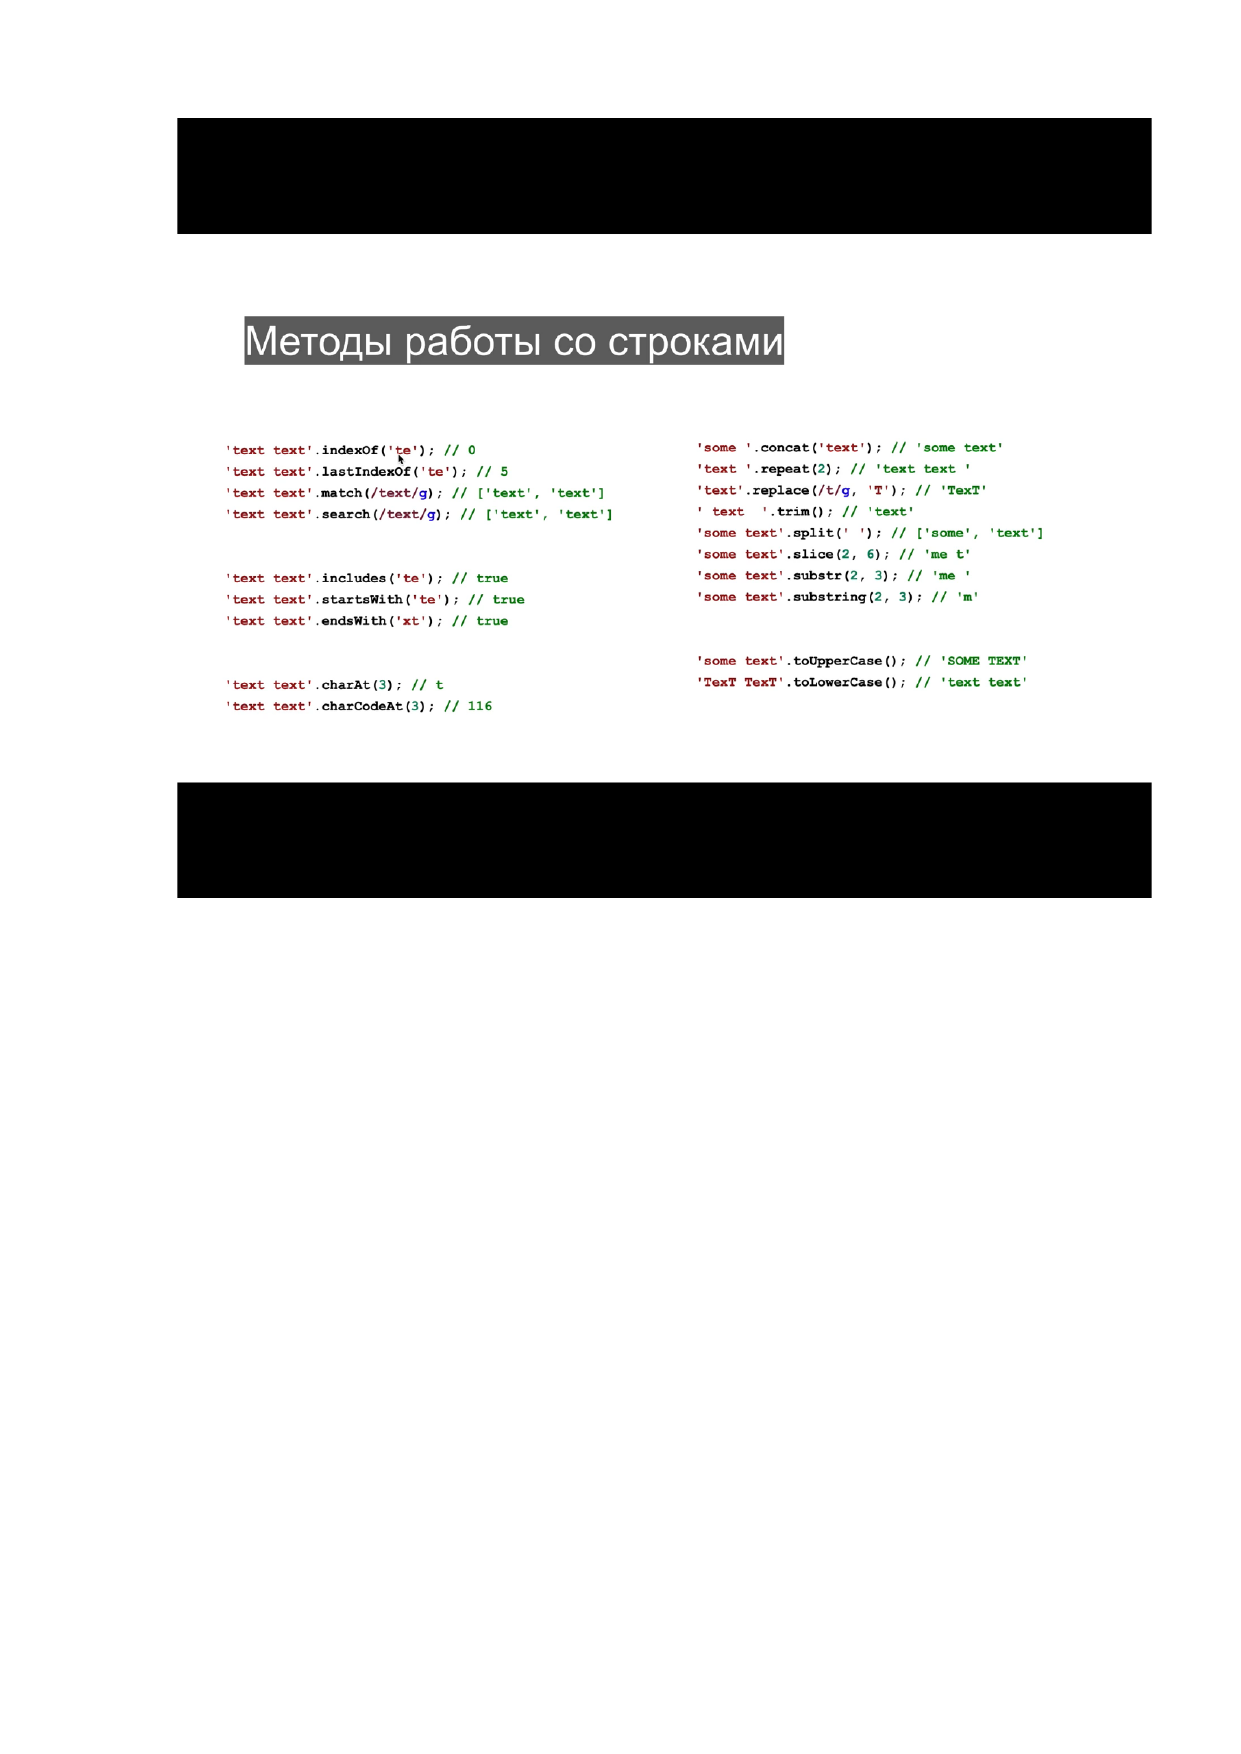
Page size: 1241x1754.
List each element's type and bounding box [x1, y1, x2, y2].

picture [177, 118, 1152, 898]
